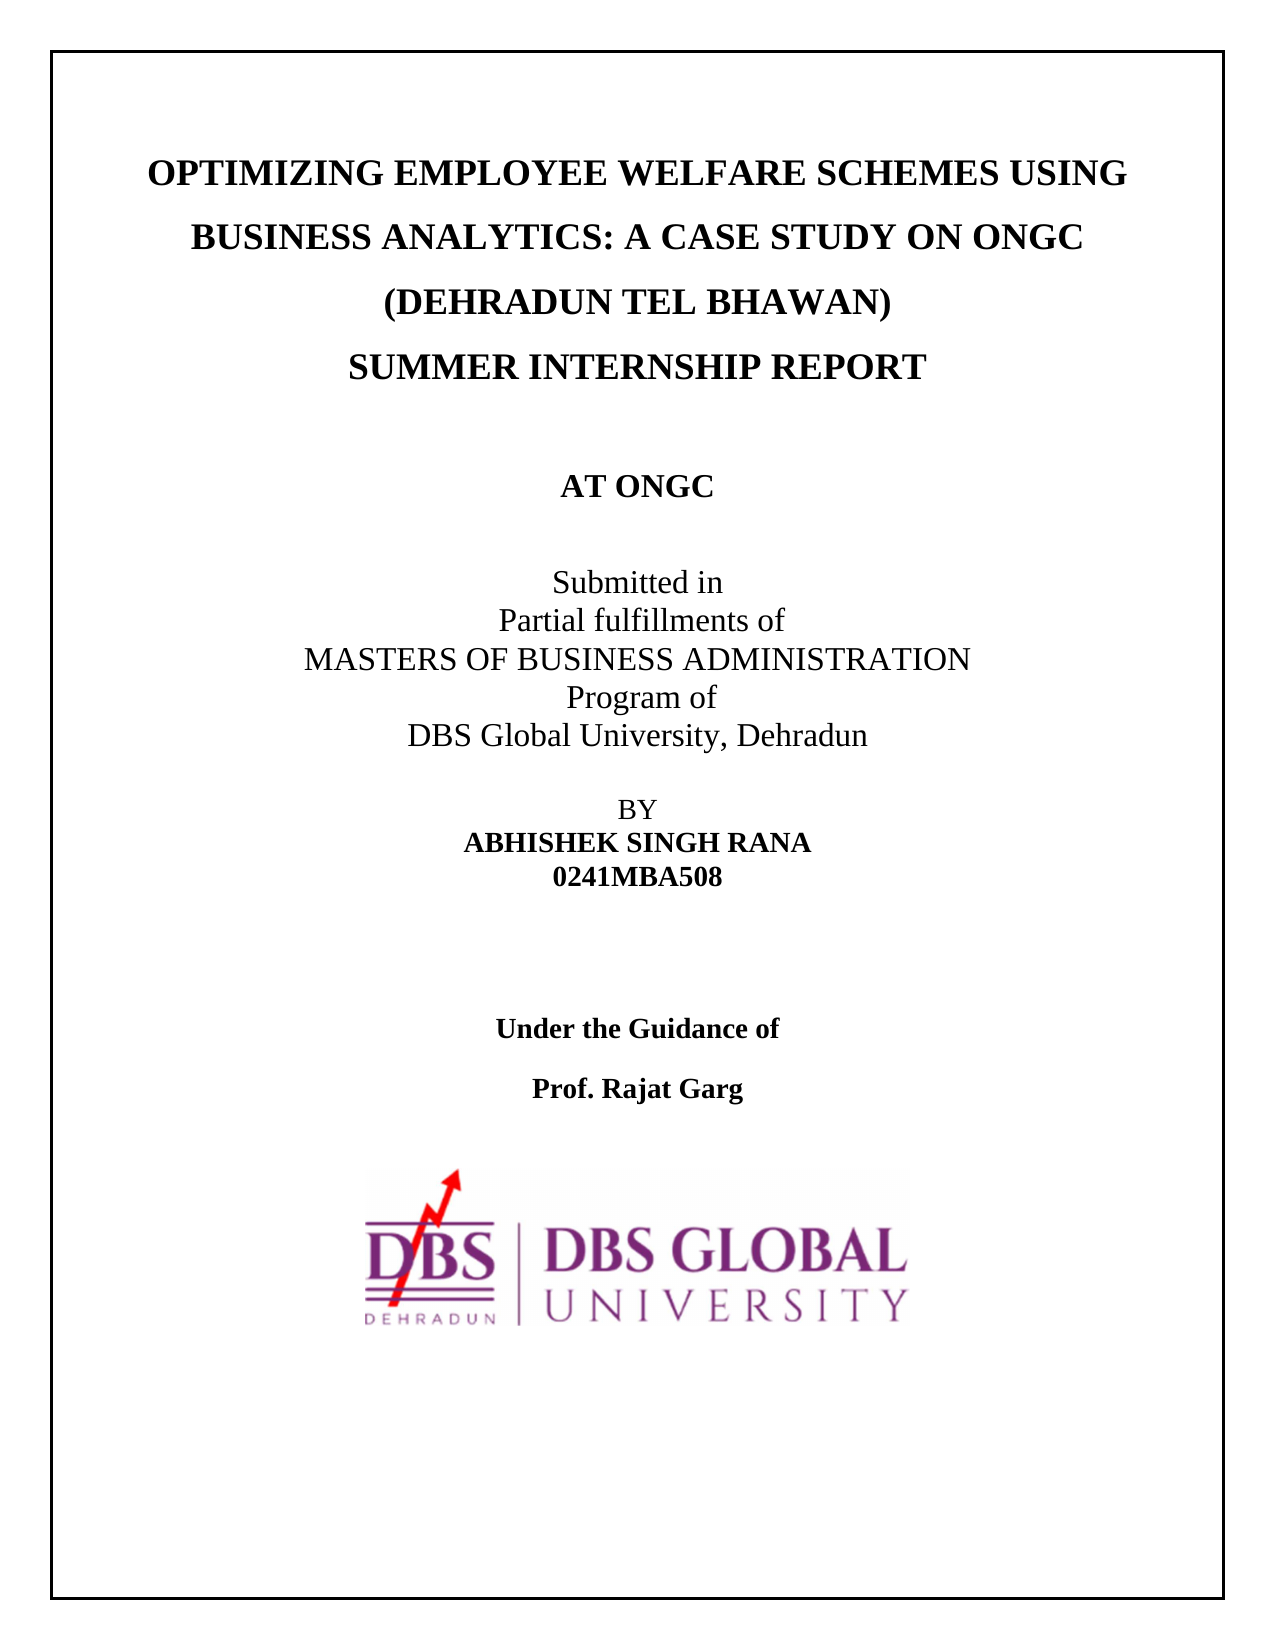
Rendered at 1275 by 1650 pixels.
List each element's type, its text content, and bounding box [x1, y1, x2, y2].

text at ONGC [112, 466, 1162, 504]
text Partial fulfillments of [112, 600, 1162, 639]
text BY [112, 792, 1162, 826]
text DBS Global University, Dehradun [112, 715, 1162, 754]
text Submitted in [112, 562, 1162, 600]
text Optimizing Employee Welfare Schemes Using Business Analytics: A Case Study on ONGC (Dehradun Tel Bhawan) [112, 150, 1162, 322]
text Program of [112, 677, 1162, 715]
text Masters OF Business Administration [112, 639, 1162, 677]
text Prof. Rajat Garg [112, 1071, 1162, 1104]
text Under the Guidance of [112, 1011, 1162, 1045]
text 0241MBA508 [112, 859, 1162, 893]
text Abhishek Singh Rana [112, 826, 1162, 859]
picture [365, 1168, 910, 1326]
text Summer Internship report [112, 344, 1162, 387]
